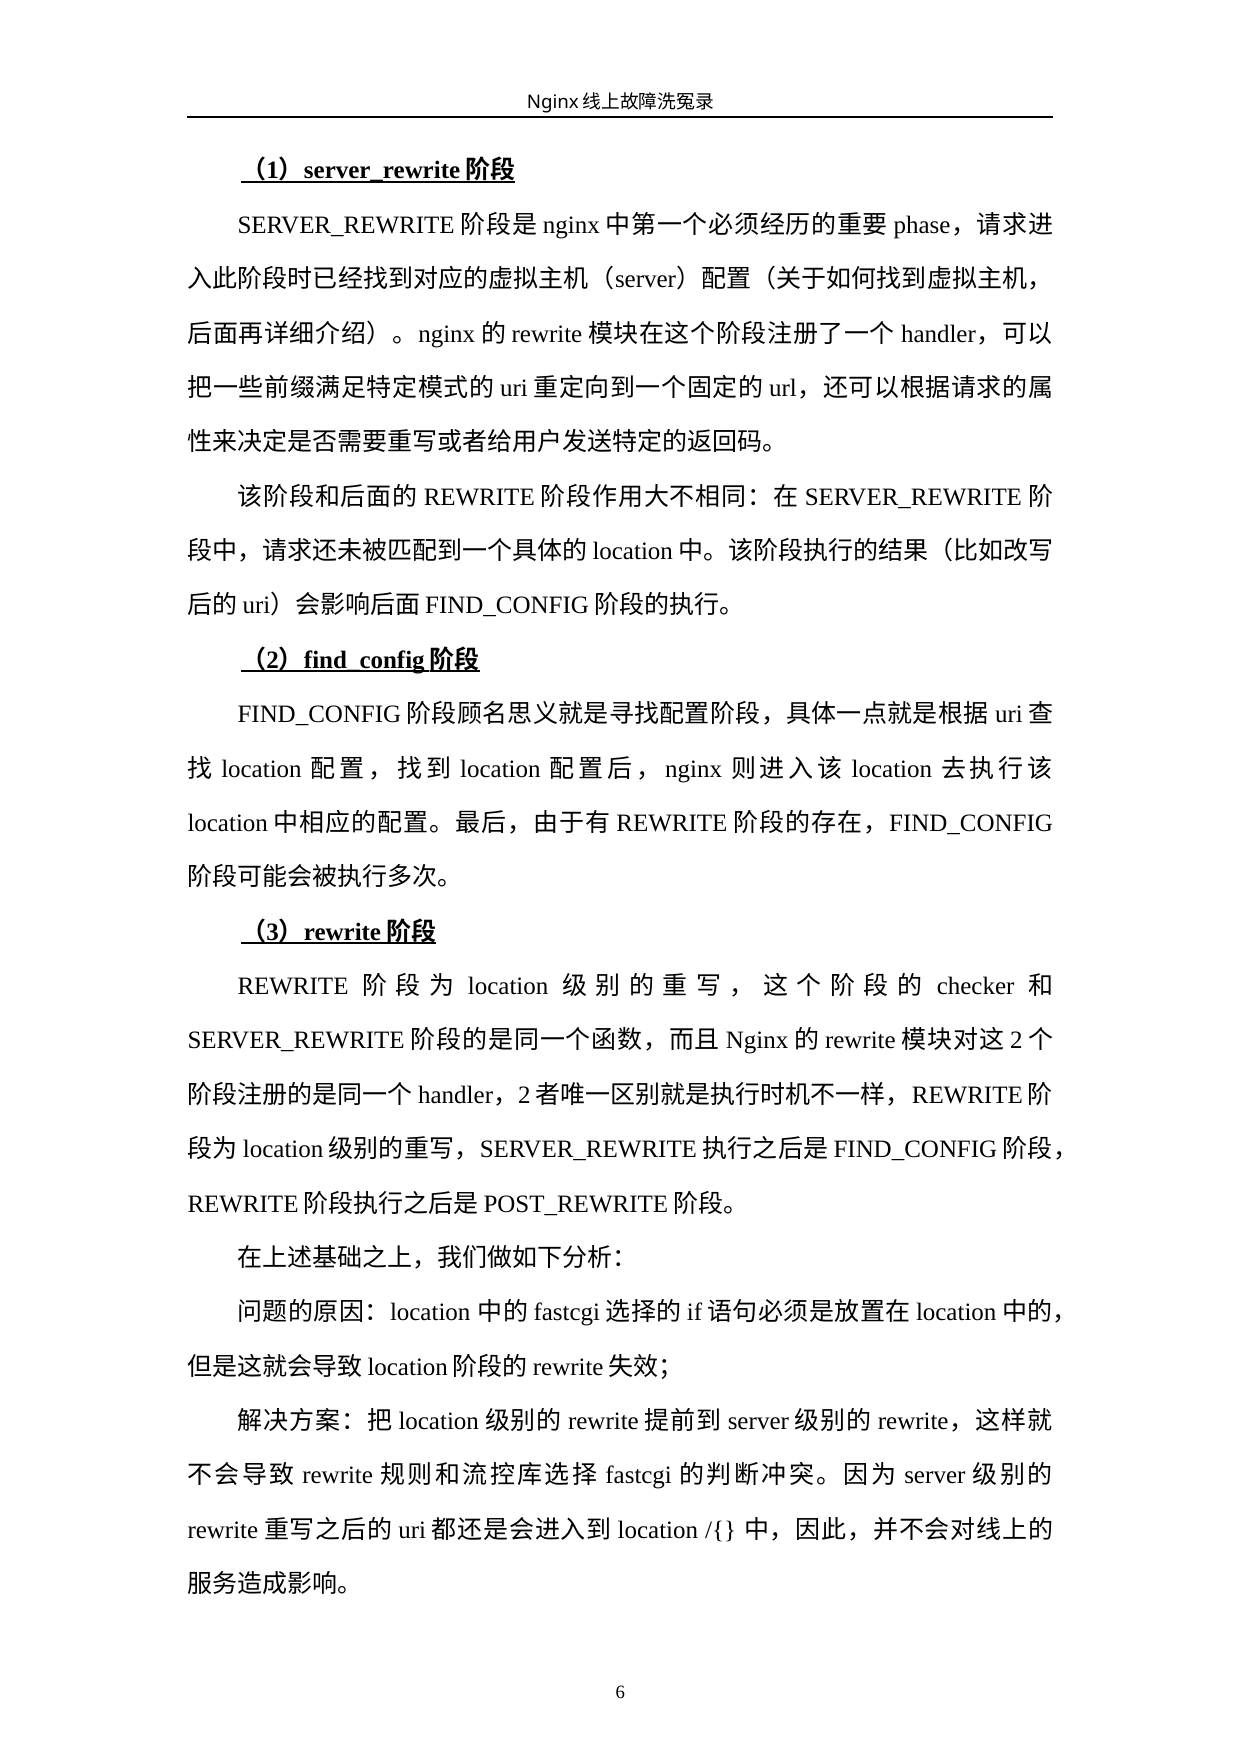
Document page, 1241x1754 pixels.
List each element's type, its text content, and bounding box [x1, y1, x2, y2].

text SERVER_REWRITE阶段是nginx中第一个必须经历的重要phase，请求进入此阶段时已经找到对应的虚拟主机（server）配置（关于如何找到虚拟主机，后面再详细介绍）。nginx的rewrite模块在这个阶段注册了一个handler，可以把一些前缀满足特定模式的uri重定向到一个固定的url，还可以根据请求的属性来决定是否需要重写或者给用户发送特定的返回码。 [187, 204, 1053, 458]
text （3）rewrite阶段 [187, 911, 1053, 947]
text 该阶段和后面的REWRITE阶段作用大不相同：在SERVER_REWRITE阶段中，请求还未被匹配到一个具体的location中。该阶段执行的结果（比如改写后的uri）会影响后面FIND_CONFIG阶段的执行。 [187, 476, 1053, 621]
text REWRITE阶段为location级别的重写，这个阶段的checker和SERVER_REWRITE阶段的是同一个函数，而且Nginx的rewrite模块对这2个阶段注册的是同一个handler，2者唯一区别就是执行时机不一样，REWRITE阶段为location级别的重写，SERVER_REWRITE执行之后是FIND_CONFIG阶段，REWRITE阶段执行之后是POST_REWRITE阶段。 [187, 966, 1053, 1219]
text 解决方案：把location级别的rewrite提前到server级别的rewrite，这样就不会导致rewrite规则和流控库选择fastcgi的判断冲突。因为server级别的rewrite重写之后的uri都还是会进入到location /{} 中，因此，并不会对线上的服务造成影响。 [187, 1401, 1053, 1600]
text （1）server_rewrite阶段 [187, 150, 1053, 186]
text 问题的原因：location 中的fastcgi选择的if语句必须是放置在location中的，但是这就会导致location阶段的rewrite失效； [187, 1292, 1053, 1382]
text FIND_CONFIG阶段顾名思义就是寻找配置阶段，具体一点就是根据uri查找location配置，找到location配置后，nginx则进入该location去执行该location中相应的配置。最后，由于有REWRITE阶段的存在，FIND_CONFIG阶段可能会被执行多次。 [187, 694, 1053, 893]
text （2）find_config阶段 [187, 639, 1053, 676]
text 在上述基础之上，我们做如下分析： [187, 1237, 1053, 1274]
